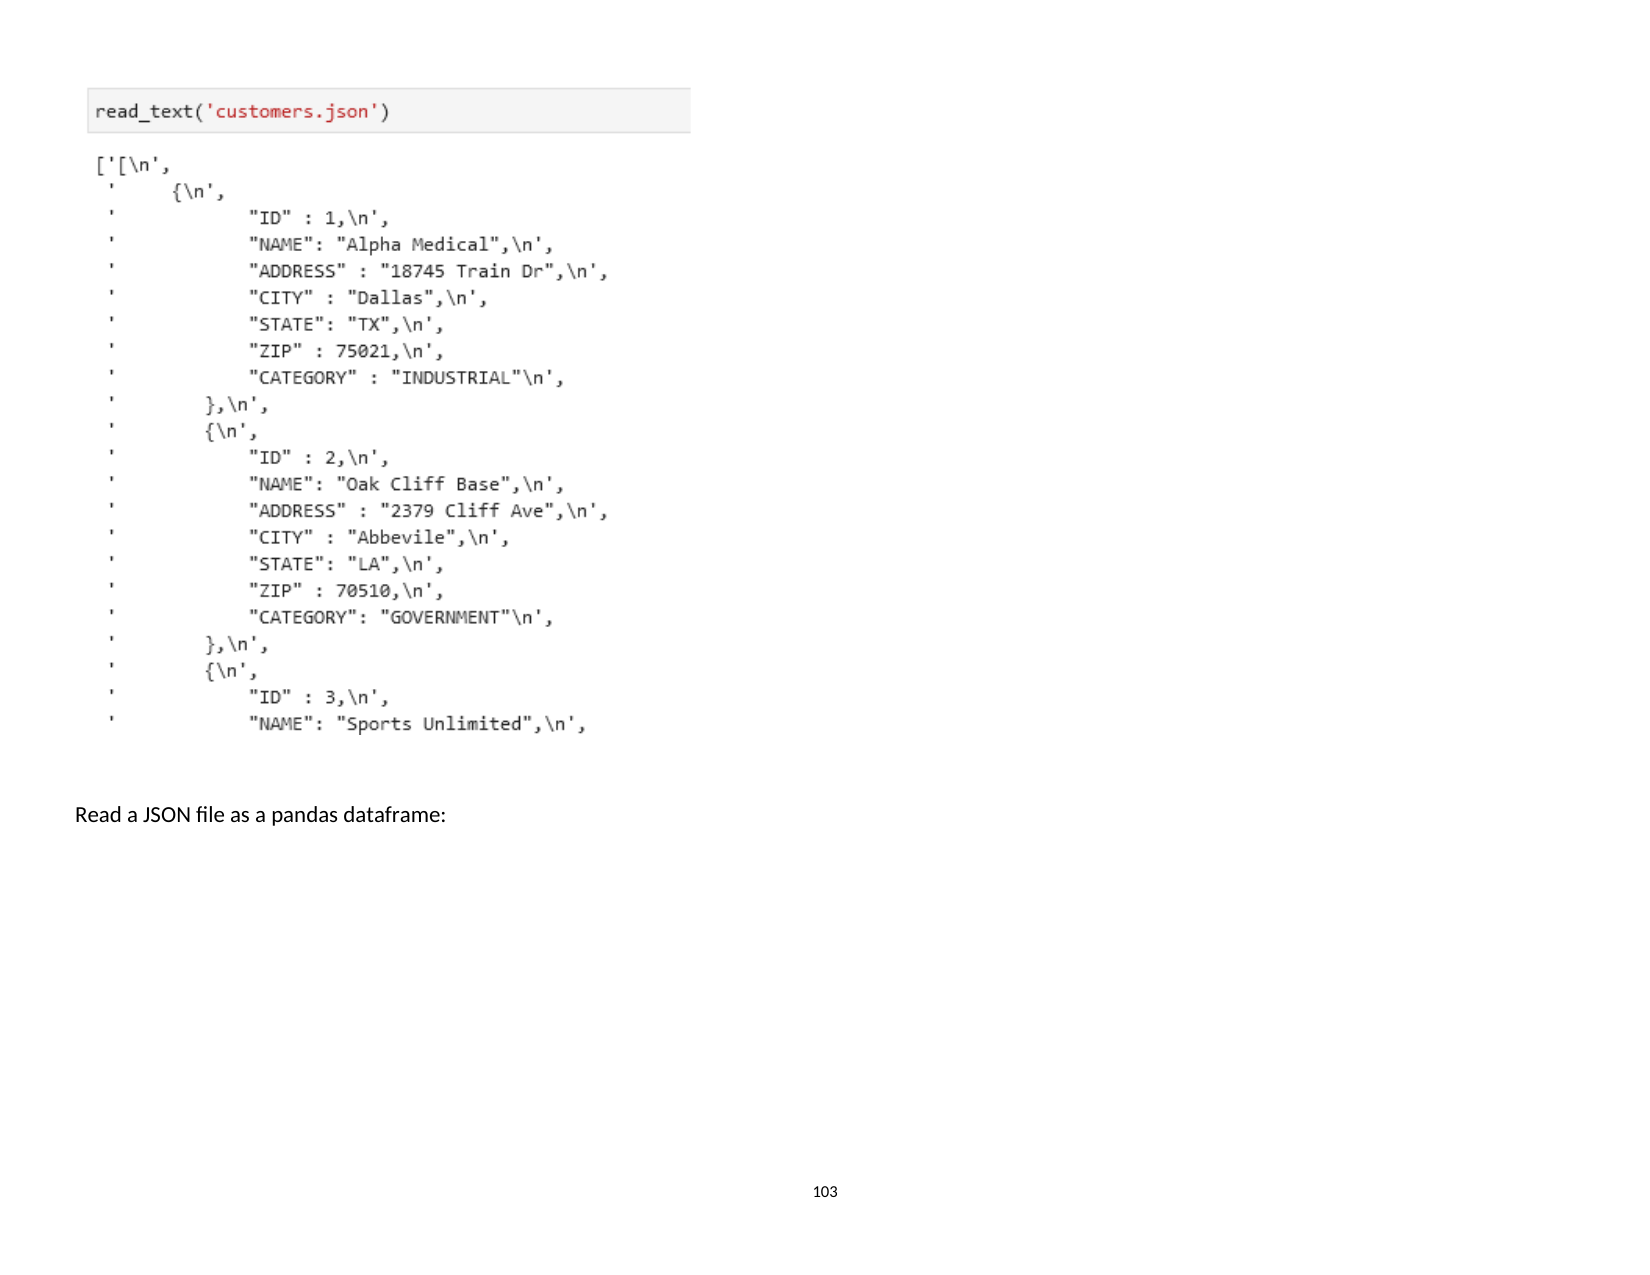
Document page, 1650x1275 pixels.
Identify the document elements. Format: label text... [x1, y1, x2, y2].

text Read a JSON file as a pandas dataframe: [75, 800, 1575, 828]
picture [75, 75, 691, 735]
